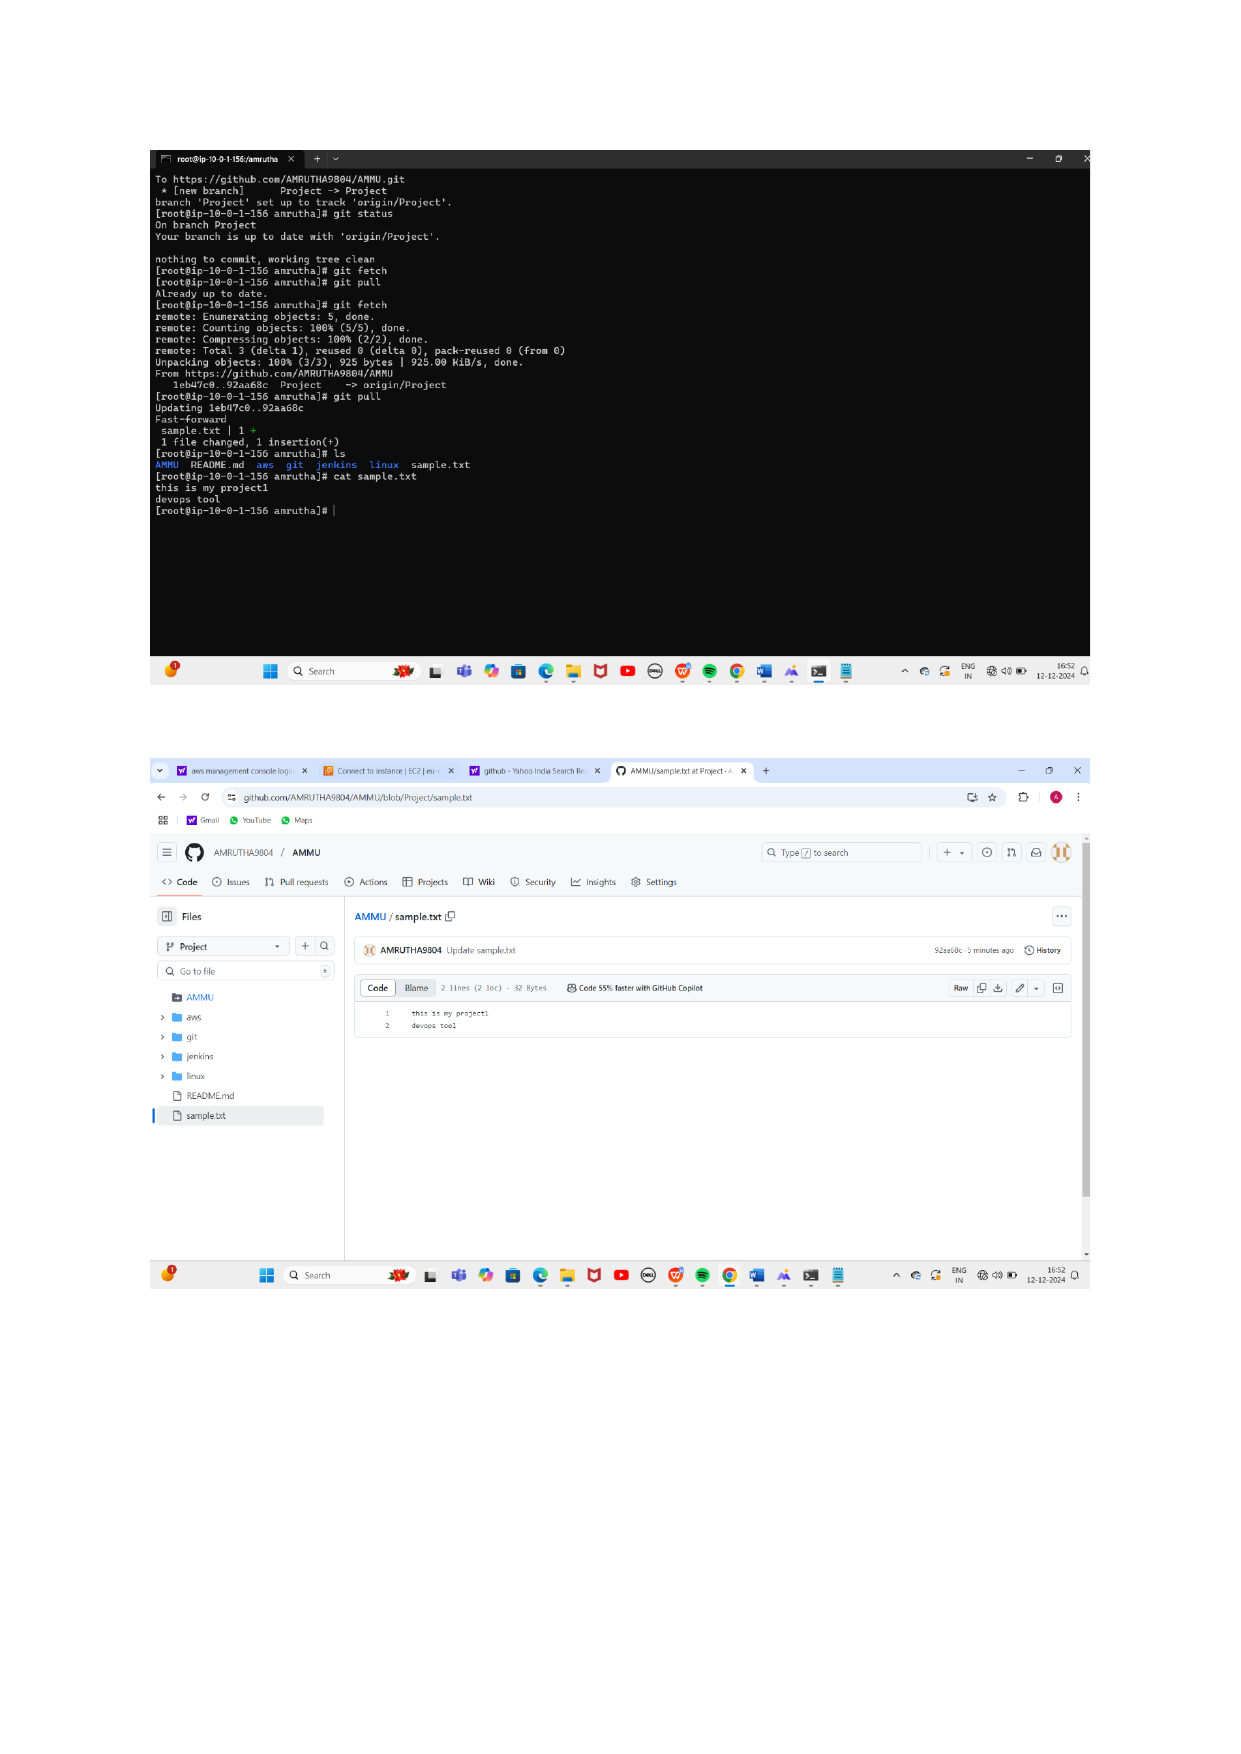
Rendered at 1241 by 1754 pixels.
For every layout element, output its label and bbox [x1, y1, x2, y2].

picture [150, 758, 1091, 1289]
picture [150, 150, 1091, 685]
